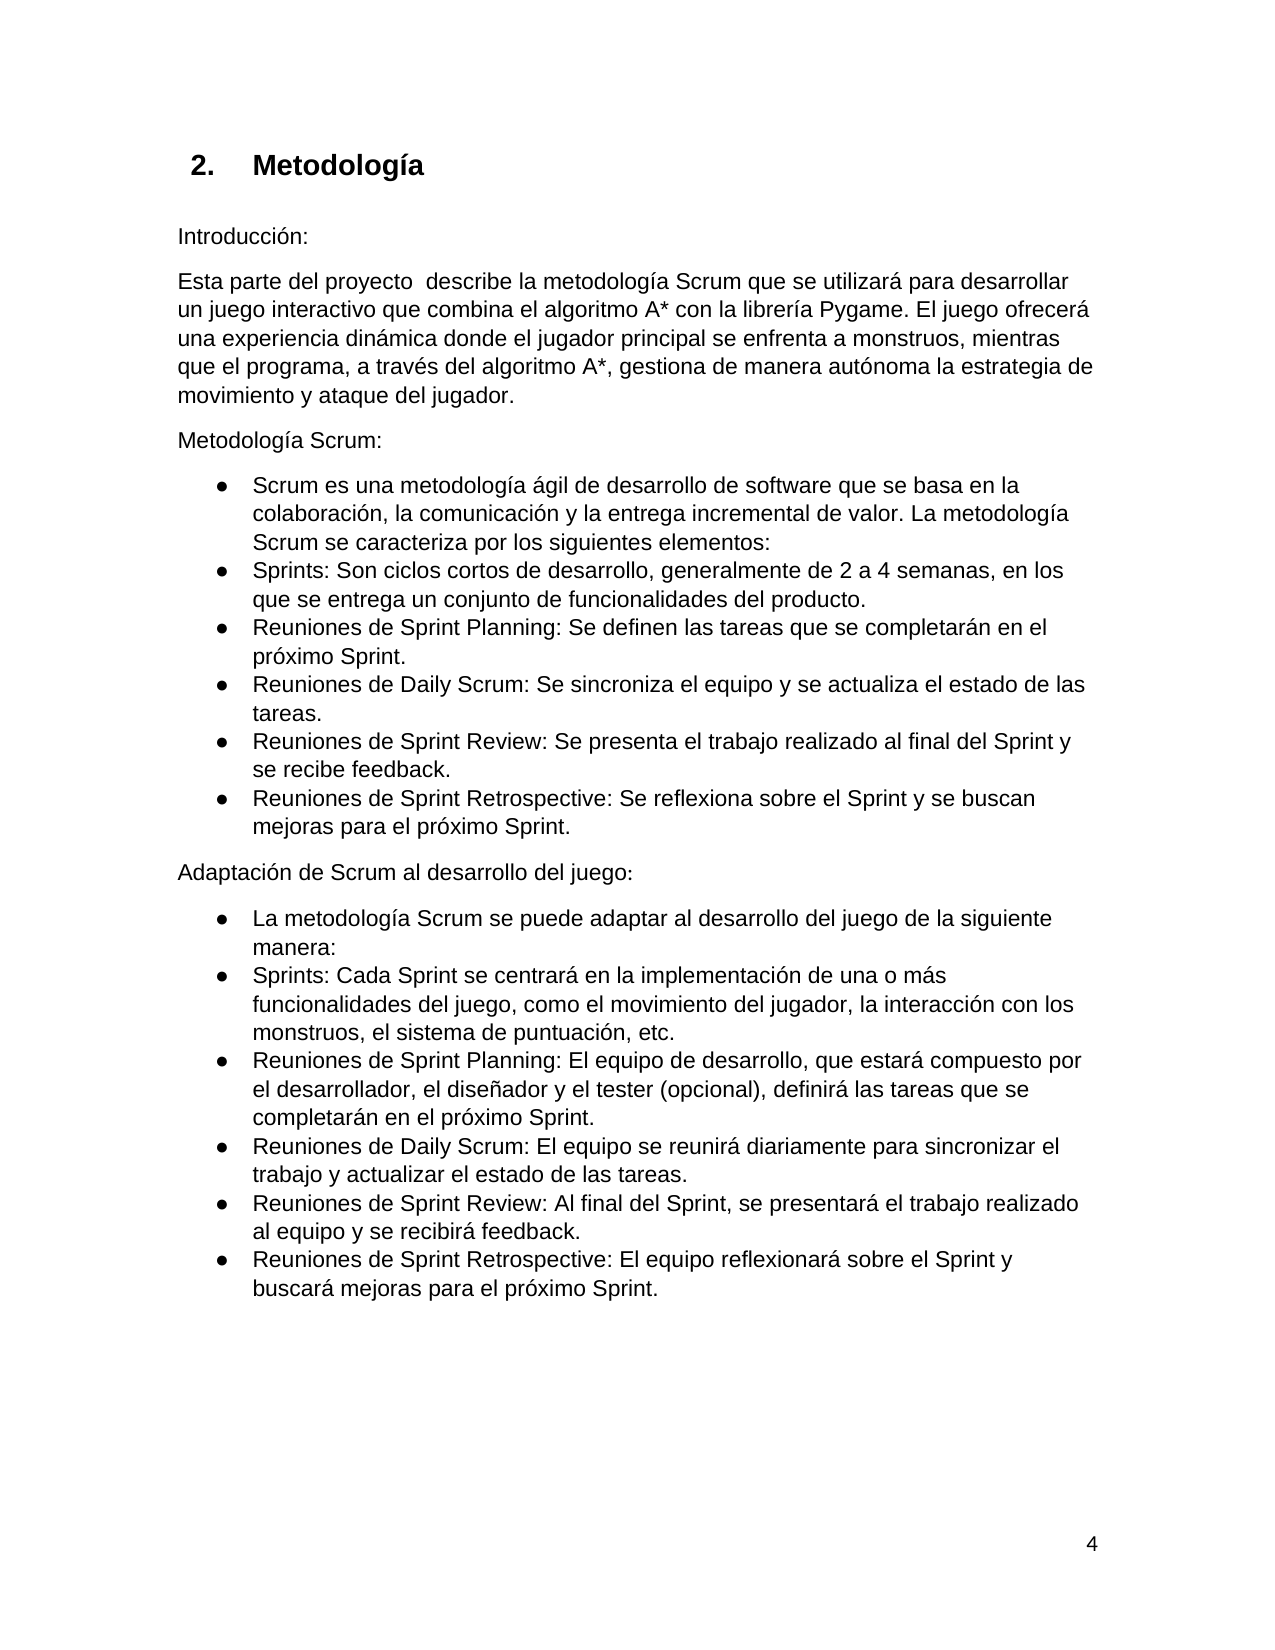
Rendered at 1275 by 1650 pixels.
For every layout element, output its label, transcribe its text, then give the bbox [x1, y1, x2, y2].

list Reuniones de Sprint Review: Se presenta el trabajo realizado al final del Sprint y se recibe feedback. [215, 728, 1098, 783]
text Esta parte del proyecto describe la metodología Scrum que se utilizará para desarrollar un juego interactivo que combina el algoritmo A* con la librería Pygame. El juego ofrecerá una experiencia dinámica donde el jugador principal se enfrenta a monstruos, mientras que el programa, a través del algoritmo A*, gestiona de manera autónoma la estrategia de movimiento y ataque del jugador. [177, 268, 1098, 408]
subtitle Metodología [215, 148, 1098, 181]
list Sprints: Cada Sprint se centrará en la implementación de una o más funcionalidades del juego, como el movimiento del jugador, la interacción con los monstruos, el sistema de puntuación, etc. [215, 962, 1098, 1045]
text Introducción: [177, 223, 1098, 249]
list Reuniones de Sprint Review: Al final del Sprint, se presentará el trabajo realizado al equipo y se recibirá feedback. [215, 1189, 1098, 1244]
list Reuniones de Sprint Planning: El equipo de desarrollo, que estará compuesto por el desarrollador, el diseñador y el tester (opcional), definirá las tareas que se completarán en el próximo Sprint. [215, 1047, 1098, 1131]
list La metodología Scrum se puede adaptar al desarrollo del juego de la siguiente manera: [215, 905, 1098, 960]
list Scrum es una metodología ágil de desarrollo de software que se basa en la colaboración, la comunicación y la entrega incremental de valor. La metodología Scrum se caracteriza por los siguientes elementos: [215, 472, 1098, 555]
list Reuniones de Sprint Retrospective: Se reflexiona sobre el Sprint y se buscan mejoras para el próximo Sprint. [215, 785, 1098, 839]
list Reuniones de Daily Scrum: El equipo se reunirá diariamente para sincronizar el trabajo y actualizar el estado de las tareas. [215, 1133, 1098, 1187]
list Sprints: Son ciclos cortos de desarrollo, generalmente de 2 a 4 semanas, en los que se entrega un conjunto de funcionalidades del producto. [215, 557, 1098, 612]
text Adaptación de Scrum al desarrollo del juego: [177, 858, 1098, 886]
list Reuniones de Daily Scrum: Se sincroniza el equipo y se actualiza el estado de las tareas. [215, 671, 1098, 726]
list Reuniones de Sprint Retrospective: El equipo reflexionará sobre el Sprint y buscará mejoras para el próximo Sprint. [215, 1246, 1098, 1301]
list Reuniones de Sprint Planning: Se definen las tareas que se completarán en el próximo Sprint. [215, 614, 1098, 669]
text Metodología Scrum: [177, 427, 1098, 453]
